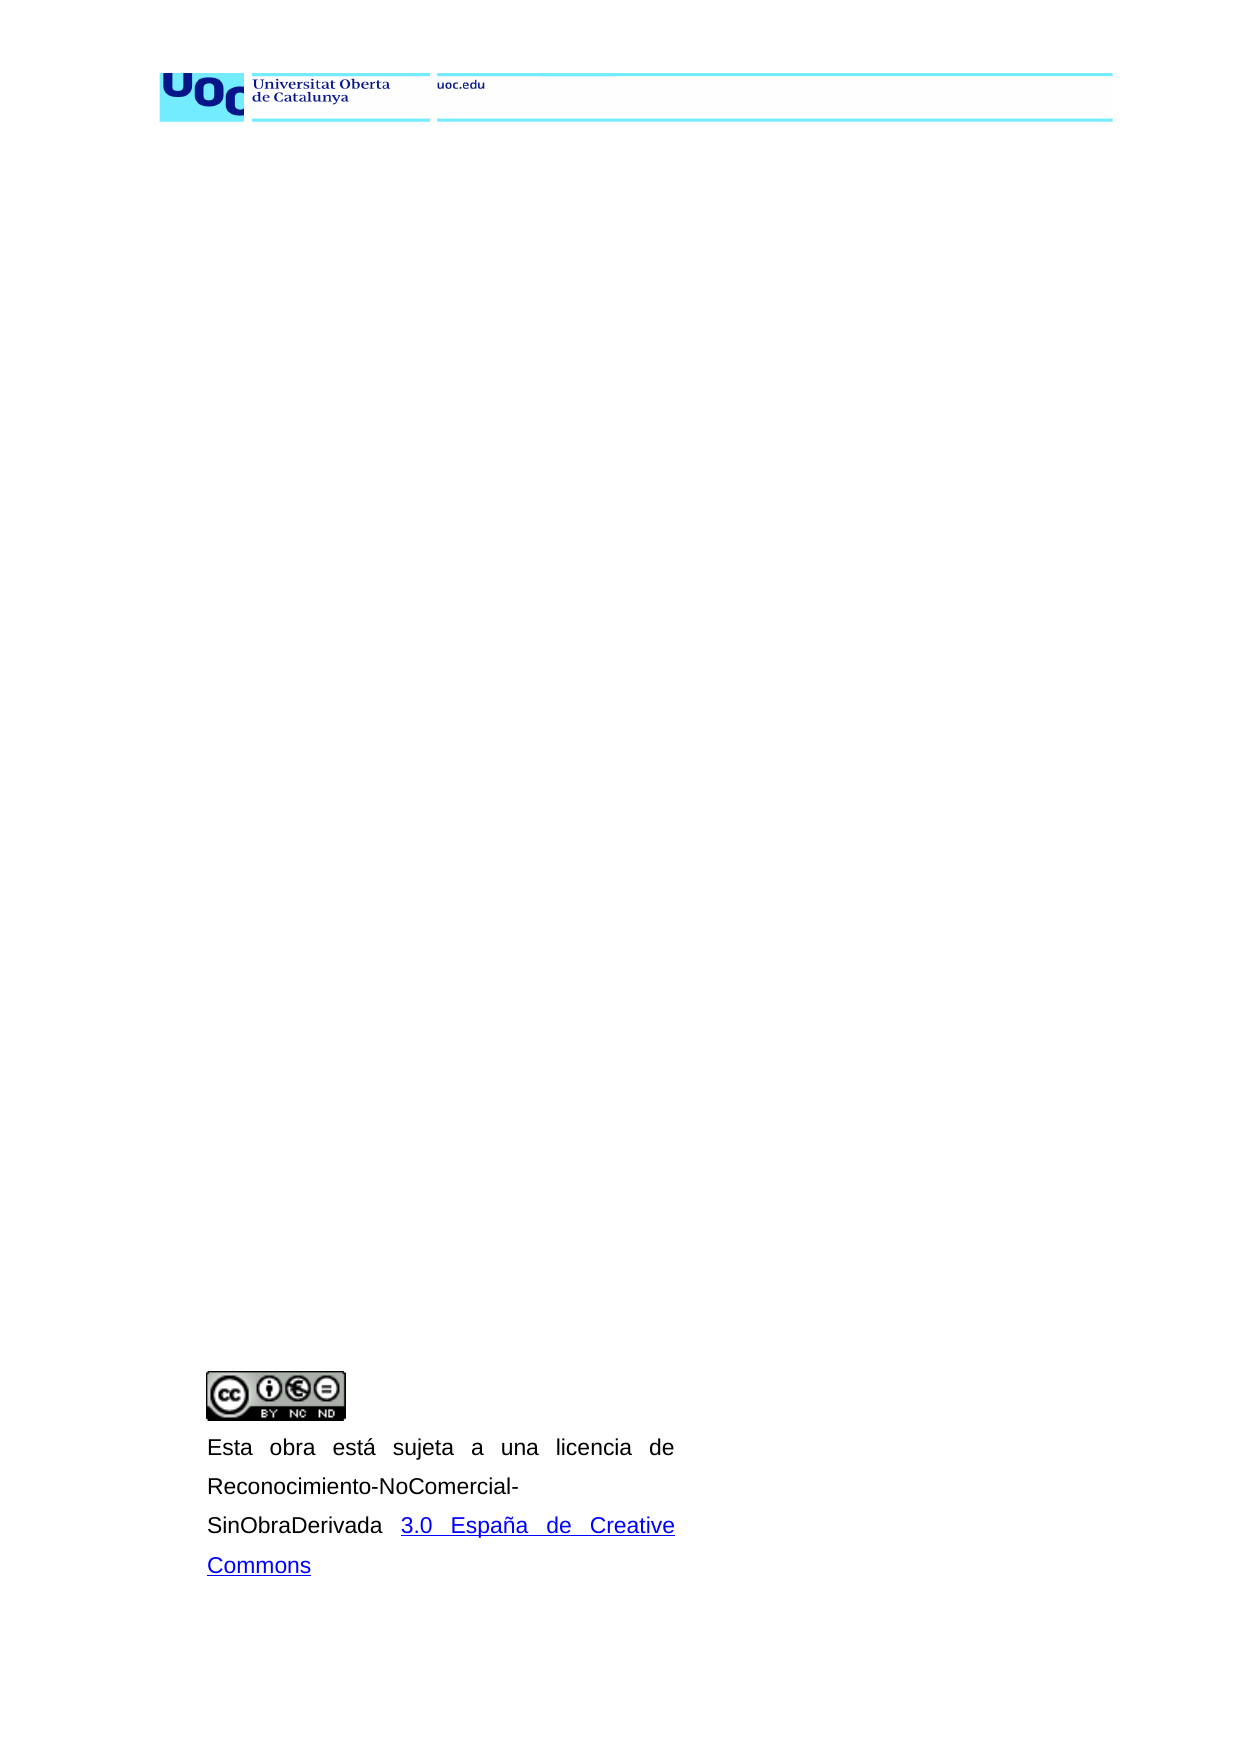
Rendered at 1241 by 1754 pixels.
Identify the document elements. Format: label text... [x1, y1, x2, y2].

text Esta obra está sujeta a una licencia de Reconocimiento-NoComercial-SinObraDerivada 3.0 España de Creative Commons [207, 1372, 675, 1578]
picture [159, 73, 1113, 124]
picture [206, 1371, 346, 1421]
